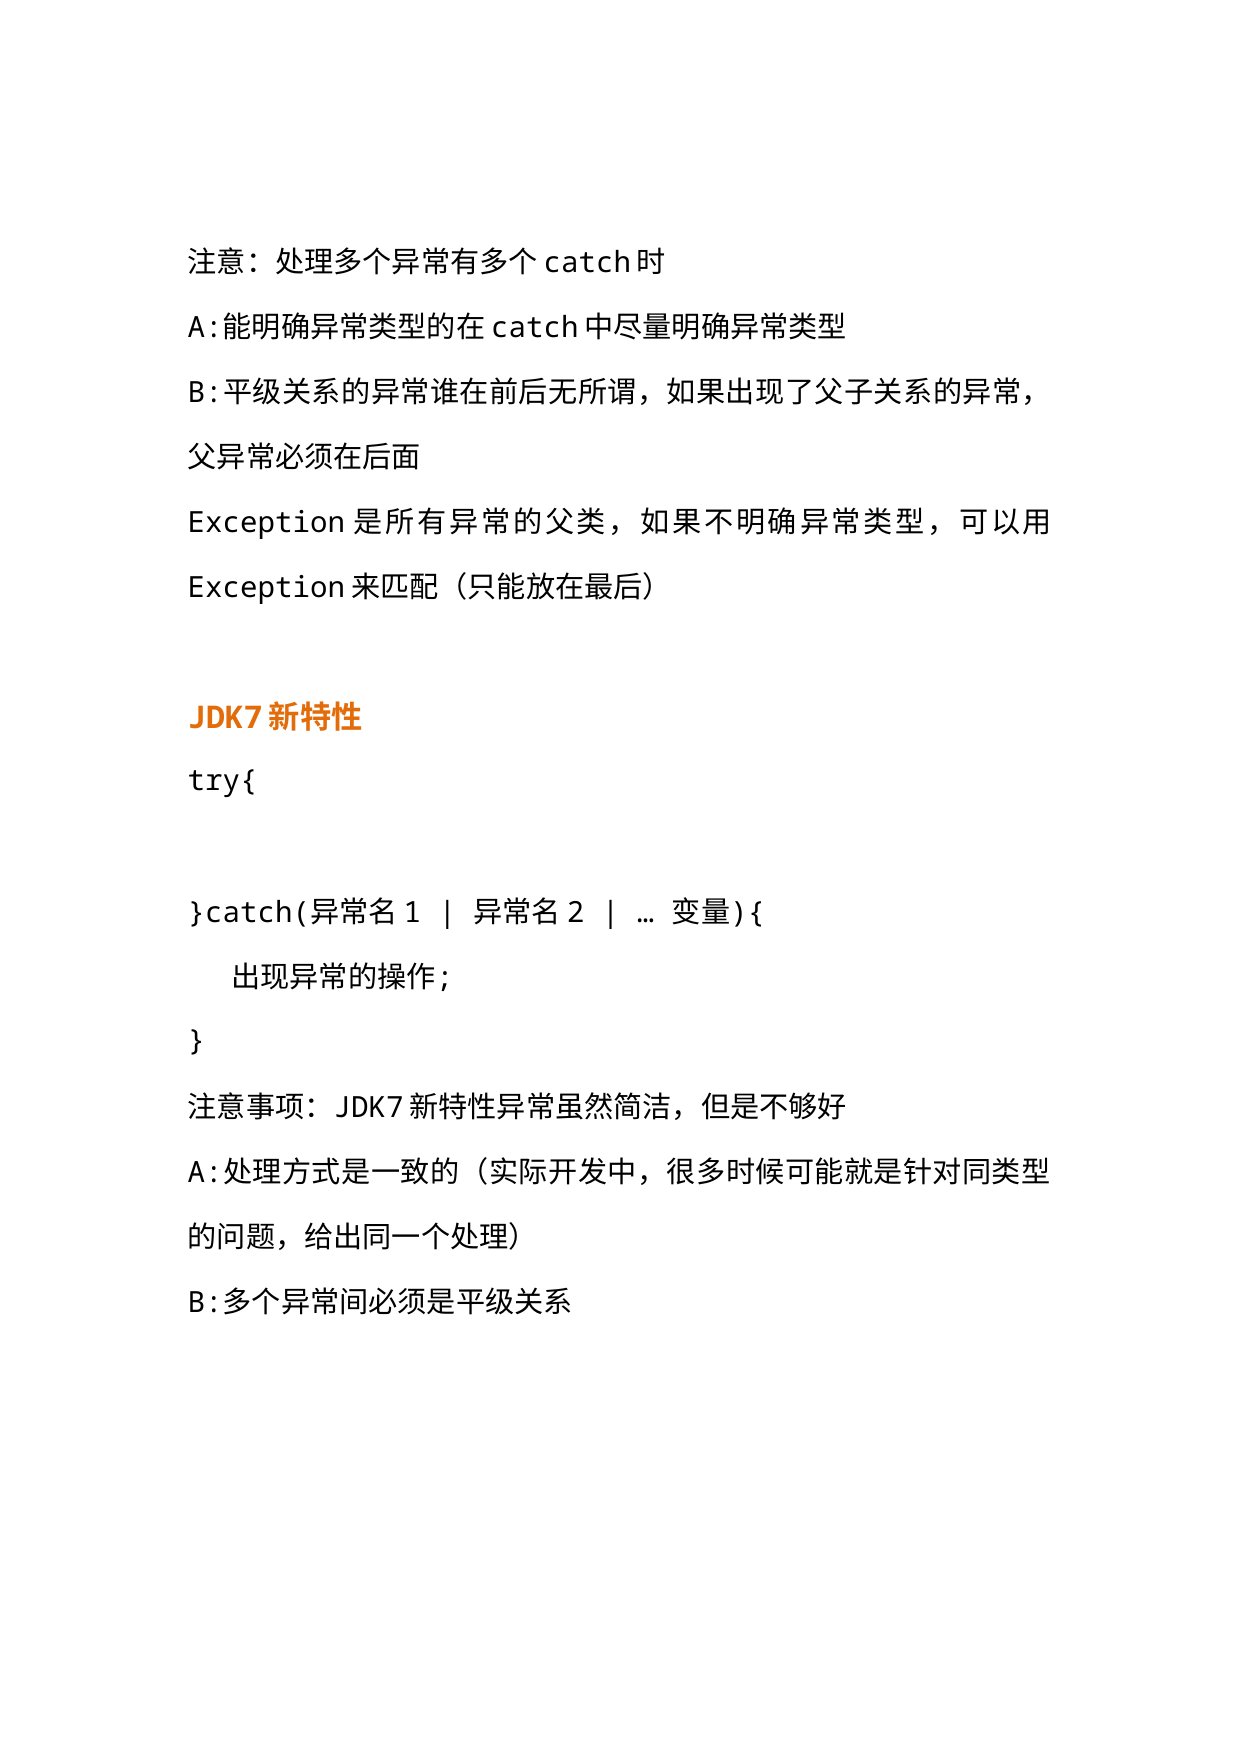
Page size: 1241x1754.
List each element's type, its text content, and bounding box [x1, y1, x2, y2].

text 注意事项：JDK7新特性异常虽然简洁，但是不够好 [187, 1072, 1053, 1137]
text A:能明确异常类型的在catch中尽量明确异常类型 [187, 292, 1053, 357]
text A:处理方式是一致的（实际开发中，很多时候可能就是针对同类型的问题，给出同一个处理） [187, 1137, 1053, 1267]
text 注意：处理多个异常有多个catch时 [187, 227, 1053, 292]
text B:多个异常间必须是平级关系 [187, 1267, 1053, 1332]
text try{ [187, 747, 1053, 812]
text Exception是所有异常的父类，如果不明确异常类型，可以用Exception来匹配（只能放在最后） [187, 487, 1053, 617]
text 出现异常的操作; [187, 942, 1053, 1007]
text B:平级关系的异常谁在前后无所谓，如果出现了父子关系的异常，父异常必须在后面 [187, 357, 1053, 487]
text }catch(异常名1 | 异常名2 | … 变量){ [187, 877, 1053, 942]
text JDK7新特性 [187, 682, 1053, 747]
text } [187, 1007, 1053, 1072]
